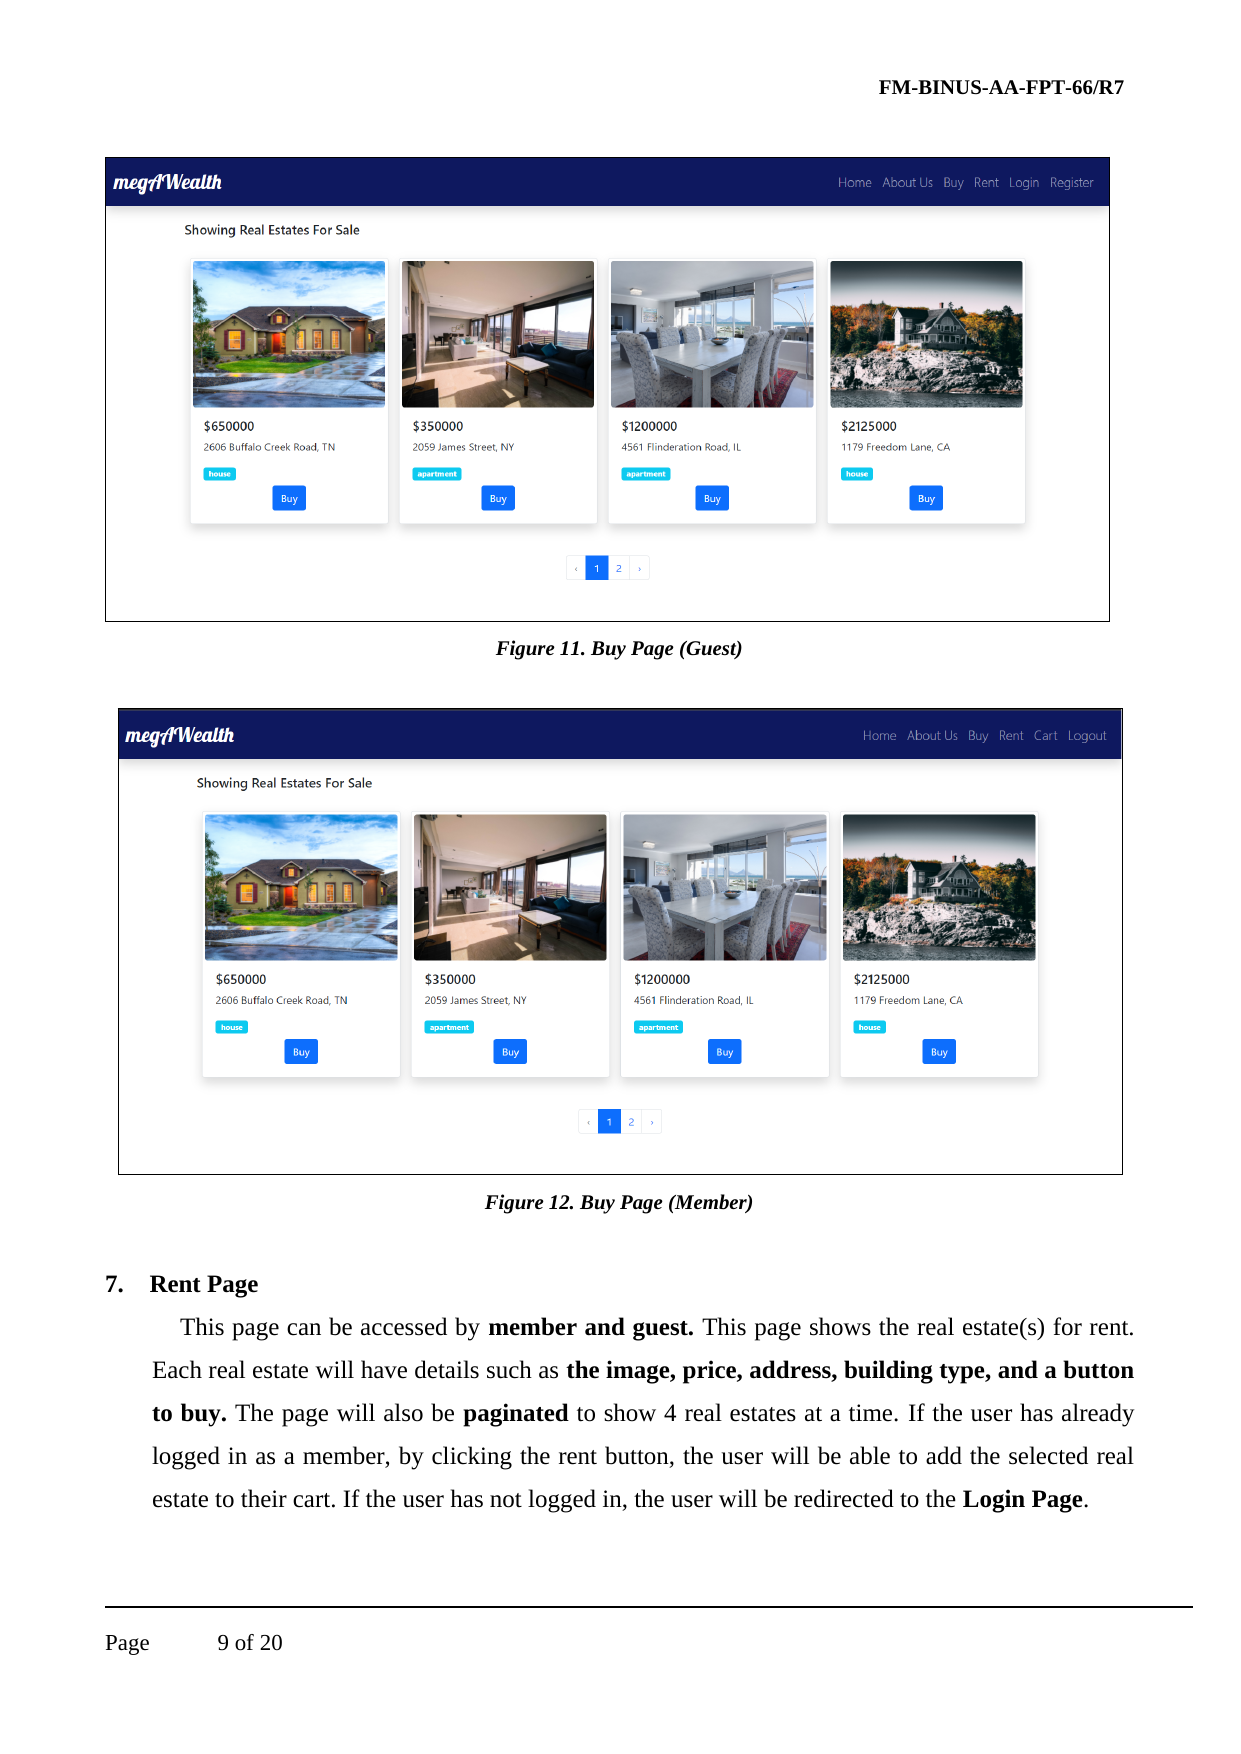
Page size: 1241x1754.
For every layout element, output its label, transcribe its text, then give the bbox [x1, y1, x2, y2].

picture [106, 158, 1109, 621]
text This page can be accessed by member and guest. This page shows the real estate(s) for rent. Each real estate will have details such as the image, price, address, building type, and a button to buy. The page will also be paginated to show 4 real estates at a time. If the user has already logged in as a member, by clicking the rent button, the user will be able to add the selected real estate to their cart. If the user has not logged in, the user will be redirected to the Login Page. [152, 1312, 1135, 1513]
picture [119, 709, 1122, 1174]
list Rent Page [105, 1269, 1135, 1298]
text Figure 11. Buy Page (Guest) [105, 636, 1135, 660]
text Figure 12. Buy Page (Member) [105, 1190, 1135, 1214]
